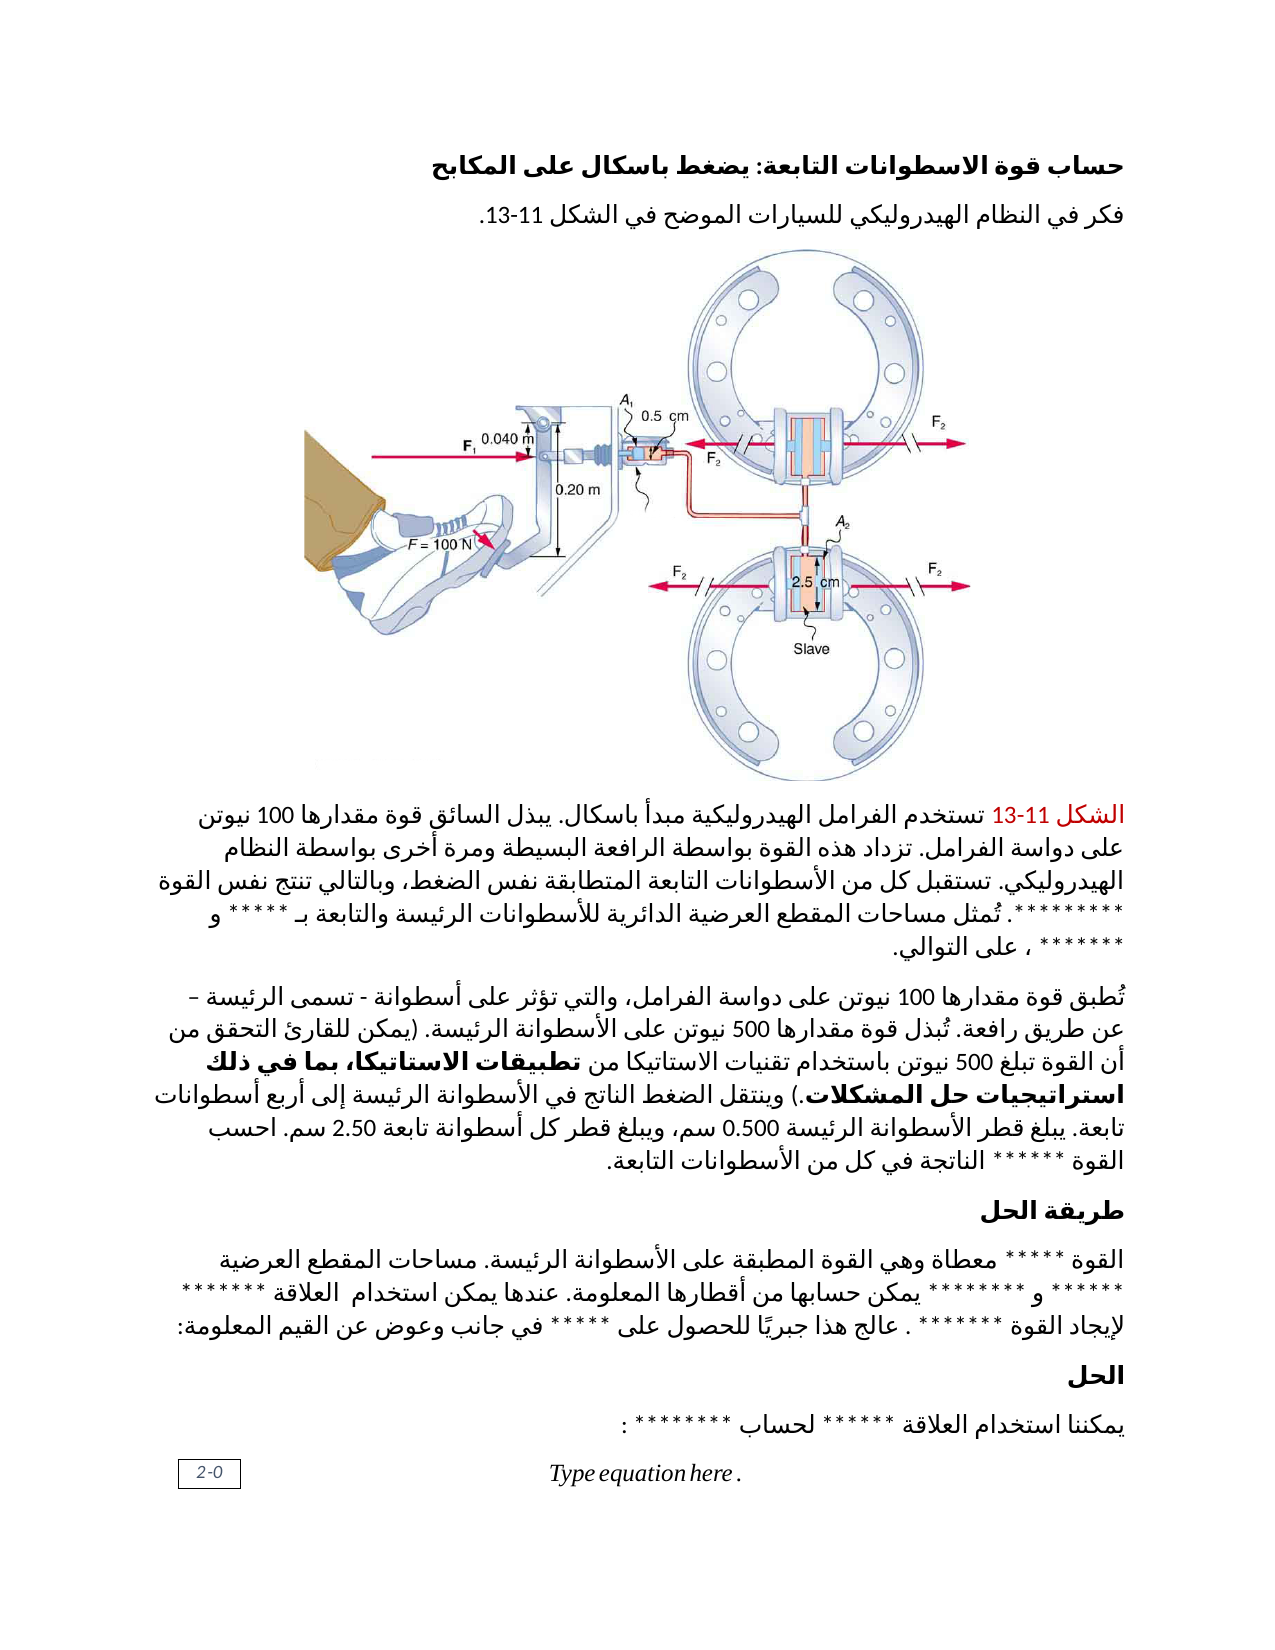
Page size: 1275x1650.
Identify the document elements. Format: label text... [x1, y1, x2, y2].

text فكر في النظام الهيدروليكي للسيارات الموضح في الشكل 11-13. [150, 199, 1125, 230]
text القوة ***** معطاة وهي القوة المطبقة على الأسطوانة الرئيسة. مساحات المقطع العرضية ****** و ******** يمكن حسابها من أقطارها المعلومة. عندها يمكن استخدام العلاقة ******* لإيجاد القوة ******* . عالج هذا جبريًا للحصول على ***** في جانب وعوض عن القيم المعلومة: [150, 1244, 1125, 1341]
table_header [241, 1459, 1050, 1488]
text حساب قوة الاسطوانات التابعة: يضغط باسكال على المكابح [150, 150, 1125, 181]
table_header ‏0-26 [179, 1460, 240, 1488]
text الشكل 11-13 تستخدم الفرامل الهيدروليكية مبدأ باسكال. يبذل السائق قوة مقدارها 100 نيوتن على دواسة الفرامل. تزداد هذه القوة بواسطة الرافعة البسيطة ومرة أخرى بواسطة النظام الهيدروليكي. تستقبل كل من الأسطوانات التابعة المتطابقة نفس الضغط، وبالتالي تنتج نفس القوة *********. تُمثل مساحات المقطع العرضية الدائرية للأسطوانات الرئيسة والتابعة بـ ***** و ******* ، على التوالي. [150, 799, 1125, 962]
text الحل [150, 1360, 1125, 1390]
text طريقة الحل [150, 1195, 1125, 1225]
picture [304, 249, 971, 781]
text تُطبق قوة مقدارها 100 نيوتن على دواسة الفرامل، والتي تؤثر على أسطوانة - تسمى الرئيسة – عن طريق رافعة. تُبذل قوة مقدارها 500 نيوتن على الأسطوانة الرئيسة. (يمكن للقارئ التحقق من أن القوة تبلغ 500 نيوتن باستخدام تقنيات الاستاتيكا من تطبيقات الاستاتيكا، بما في ذلك استراتيجيات حل المشكلات.) وينتقل الضغط الناتج في الأسطوانة الرئيسة إلى أربع أسطوانات تابعة. يبلغ قطر الأسطوانة الرئيسة 0.500 سم، ويبلغ قطر كل أسطوانة تابعة 2.50 سم. احسب القوة ****** الناتجة في كل من الأسطوانات التابعة. [150, 981, 1125, 1176]
text يمكننا استخدام العلاقة ****** لحساب ******** : [150, 1409, 1125, 1440]
